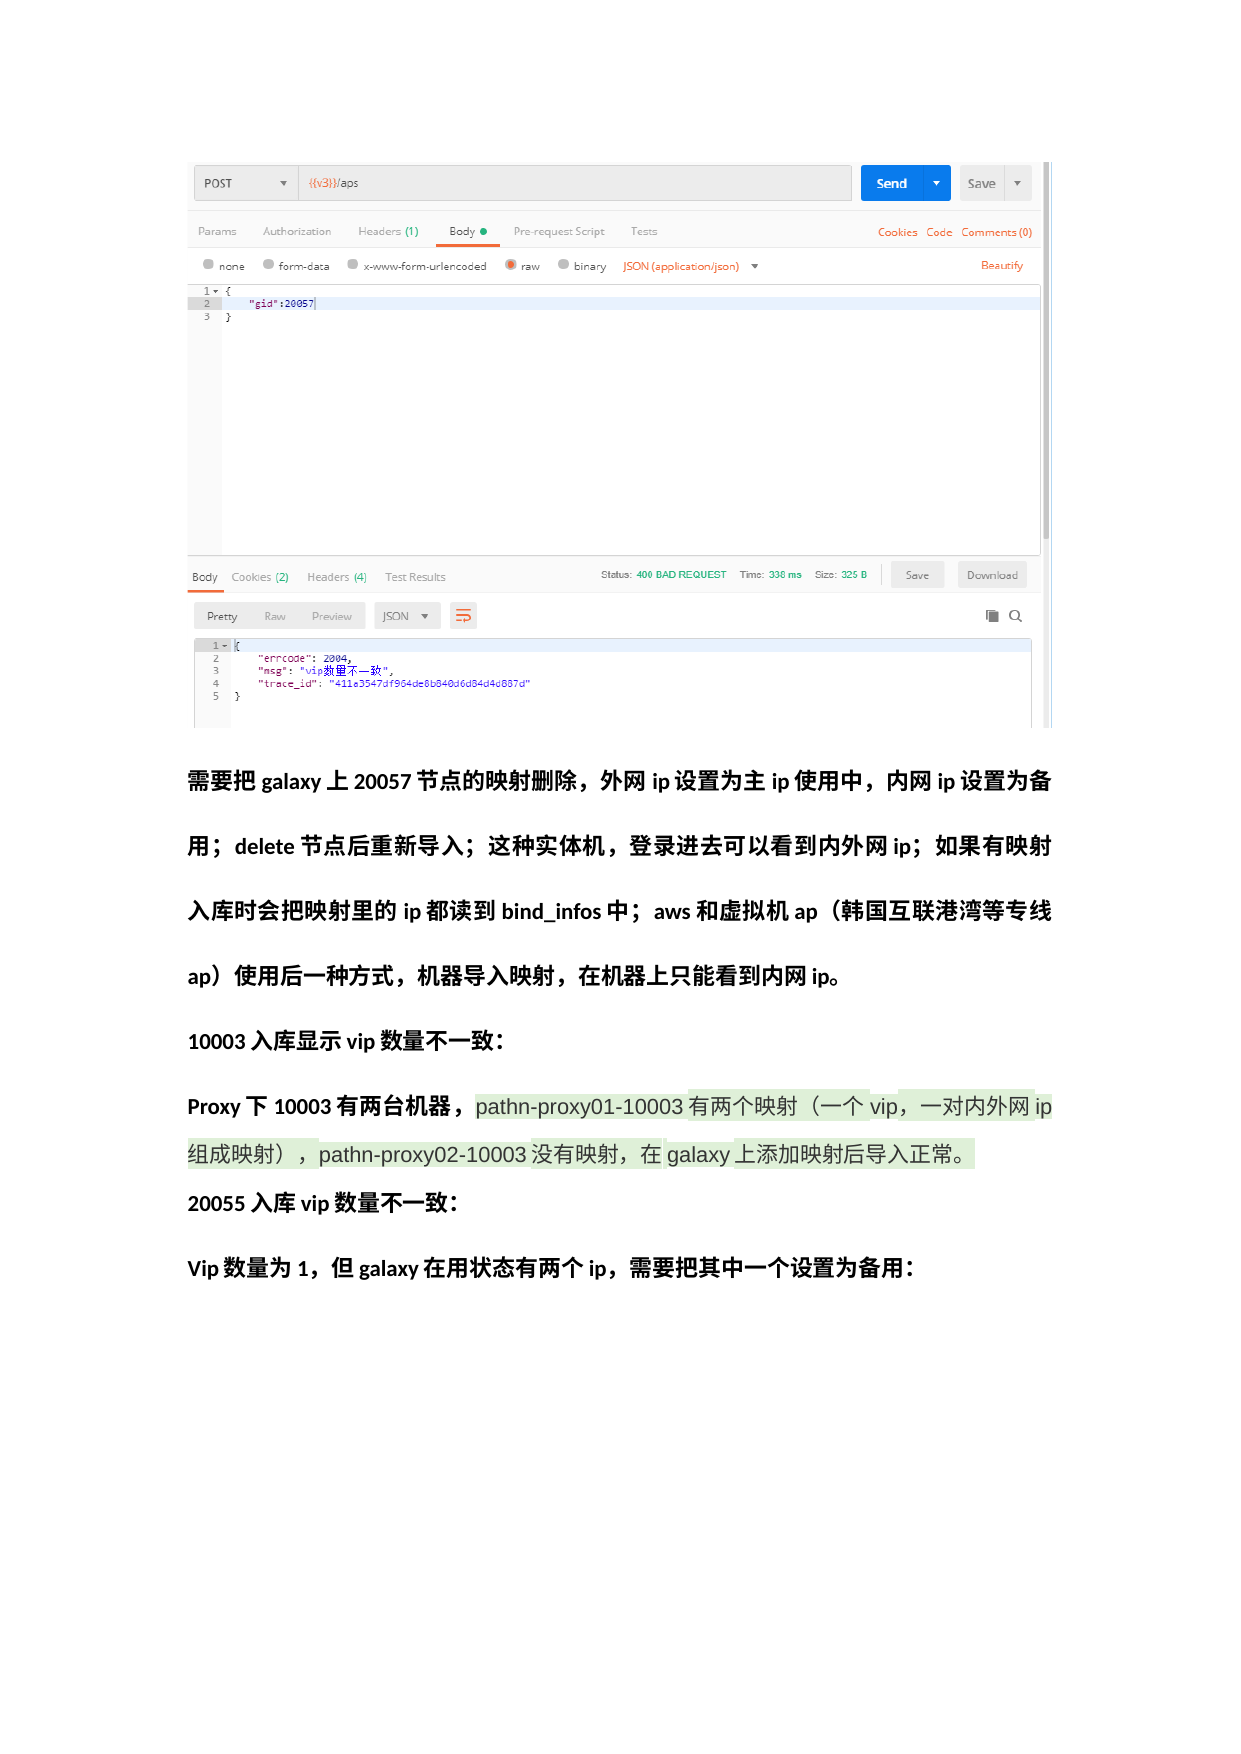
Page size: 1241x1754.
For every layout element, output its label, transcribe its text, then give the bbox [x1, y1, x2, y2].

picture [187, 162, 1052, 728]
list 10003入库显示vip数量不一致： [187, 1007, 1053, 1072]
list Vip数量为1，但galaxy在用状态有两个ip，需要把其中一个设置为备用： [187, 1234, 1053, 1299]
list 20055入库vip数量不一致： [187, 1169, 1053, 1234]
list 需要把galaxy上20057节点的映射删除，外网ip设置为主ip使用中，内网ip设置为备用；delete节点后重新导入；这种实体机，登录进去可以看到内外网ip；如果有映射，入库时会把映射里的ip都读到bind_infos中；aws和虚拟机ap（韩国互联港湾等专线ap）使用后一种方式，机器导入映射，在机器上只能看到内网ip。 [187, 747, 1053, 1007]
list Proxy下10003有两台机器，pathn-proxy01-10003有两个映射（一个vip，一对内外网ip组成映射），pathn-proxy02-10003没有映射，在galaxy上添加映射后导入正常。 [187, 1072, 1053, 1169]
